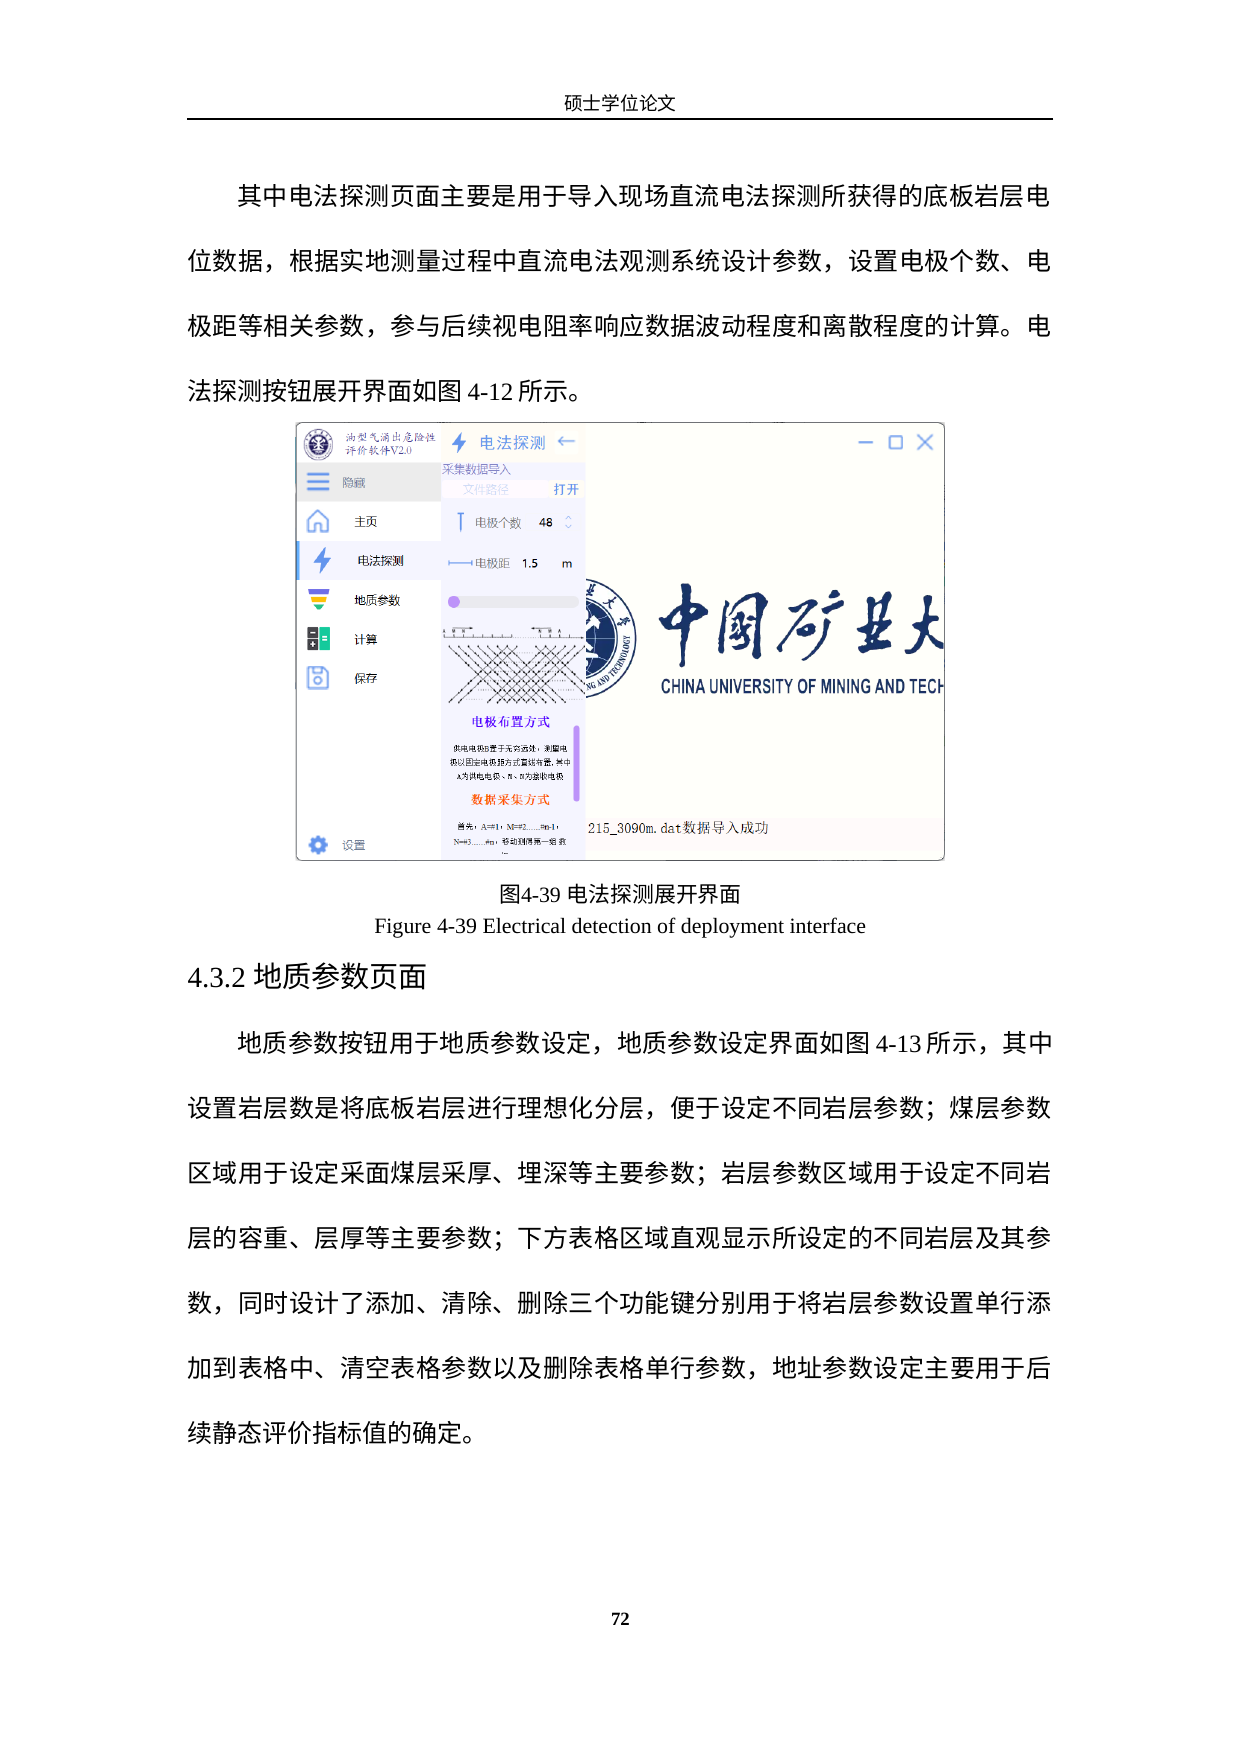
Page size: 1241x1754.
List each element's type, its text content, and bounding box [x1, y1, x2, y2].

text 其中电法探测页面主要是用于导入现场直流电法探测所获得的底板岩层电位数据，根据实地测量过程中直流电法观测系统设计参数，设置电极个数、电极距等相关参数，参与后续视电阻率响应数据波动程度和离散程度的计算。电法探测按钮展开界面如图4-12所示。 [187, 162, 1053, 422]
text 地质参数按钮用于地质参数设定，地质参数设定界面如图4-13所示，其中设置岩层数是将底板岩层进行理想化分层，便于设定不同岩层参数；煤层参数区域用于设定采面煤层采厚、埋深等主要参数；岩层参数区域用于设定不同岩层的容重、层厚等主要参数；下方表格区域直观显示所设定的不同岩层及其参数，同时设计了添加、清除、删除三个功能键分别用于将岩层参数设置单行添加到表格中、清空表格参数以及删除表格单行参数，地址参数设定主要用于后续静态评价指标值的确定。 [187, 1009, 1053, 1464]
list 地质参数页面 [187, 954, 1053, 996]
picture [295, 422, 945, 861]
